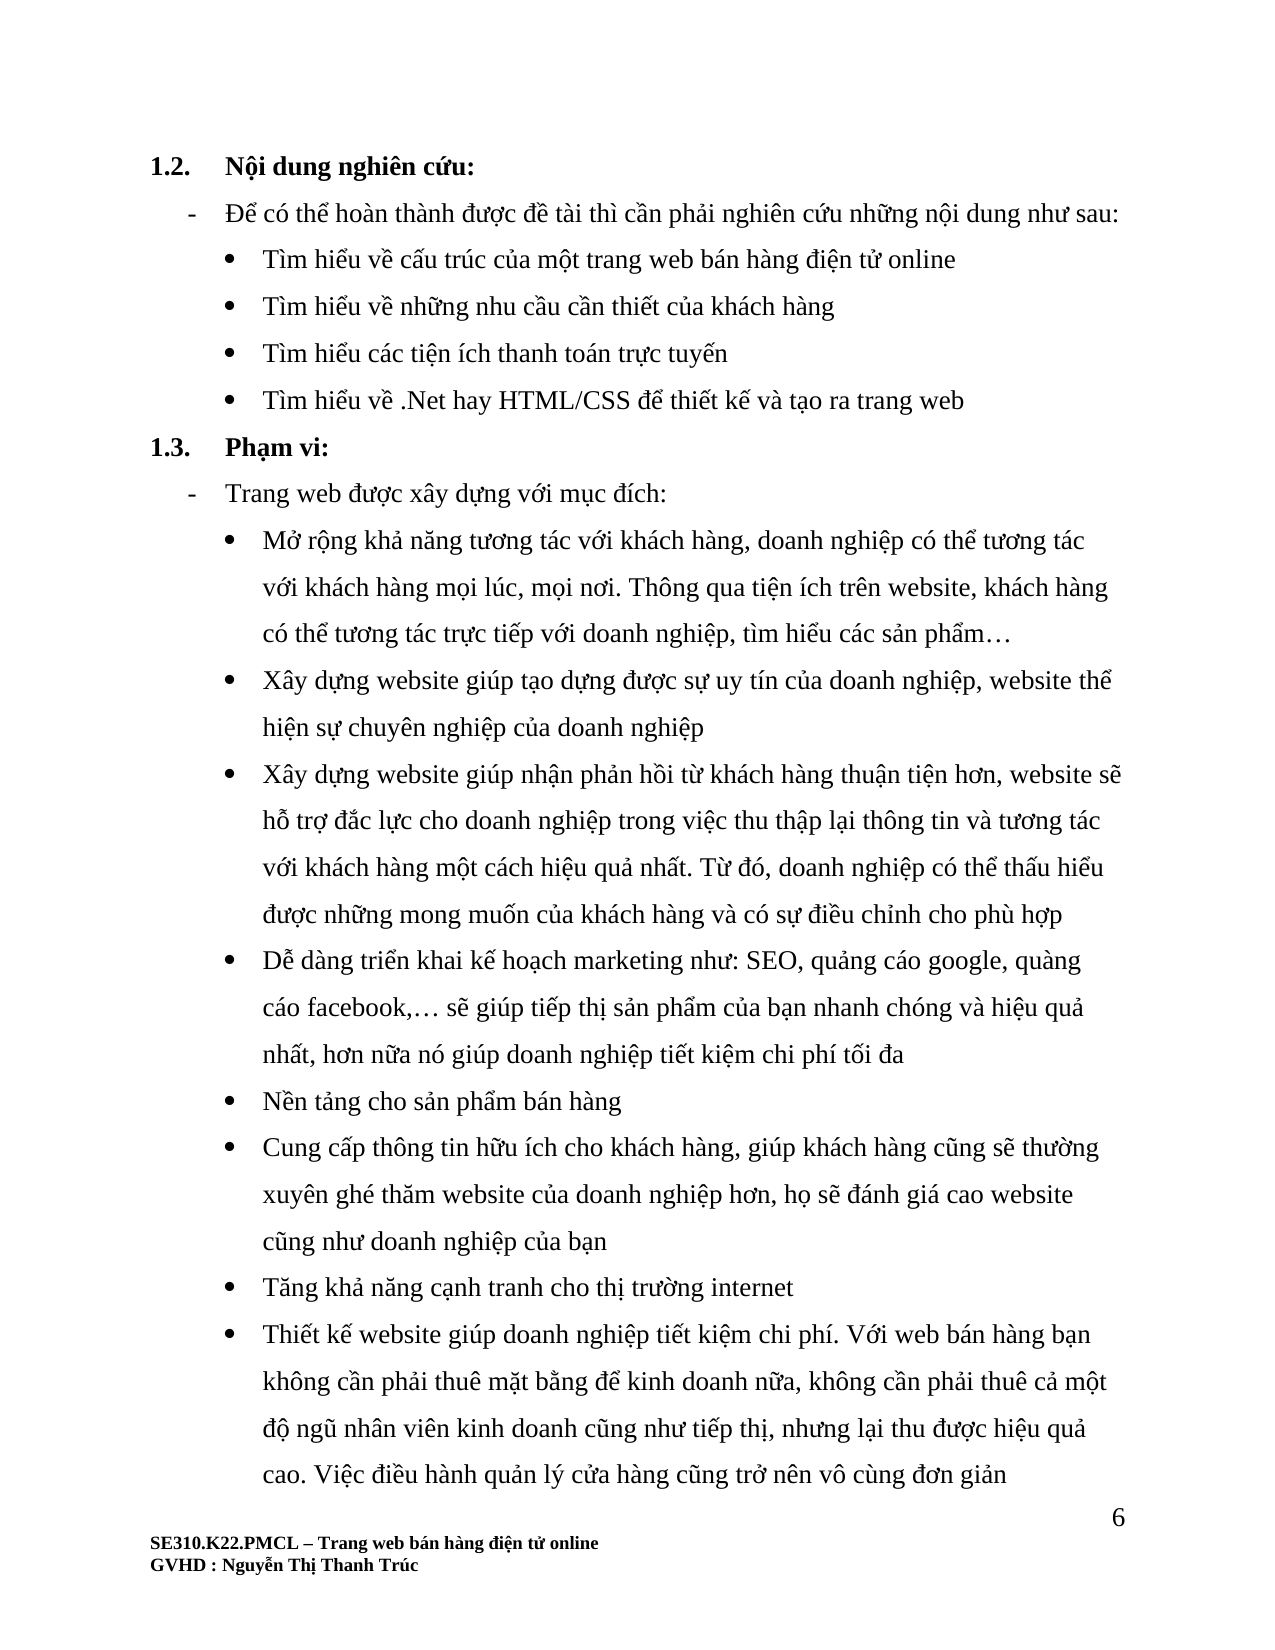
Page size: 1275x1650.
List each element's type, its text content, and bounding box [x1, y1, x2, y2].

subtitle Phạm vi: [150, 431, 1125, 462]
list Cung cấp thông tin hữu ích cho khách hàng, giúp khách hàng cũng sẽ thường xuyên ghé thăm website của doanh nghiệp hơn, họ sẽ đánh giá cao website cũng như doanh nghiệp của bạn [225, 1131, 1125, 1256]
list Thiết kế website giúp doanh nghiệp tiết kiệm chi phí. Với web bán hàng bạn không cần phải thuê mặt bằng để kinh doanh nữa, không cần phải thuê cả một độ ngũ nhân viên kinh doanh cũng như tiếp thị, nhưng lại thu được hiệu quả cao. Việc điều hành quản lý cửa hàng cũng trở nên vô cùng đơn giản [225, 1318, 1125, 1490]
list Trang web được xây dựng với mục đích: [187, 477, 1125, 509]
list Tìm hiểu các tiện ích thanh toán trực tuyến [225, 337, 1125, 368]
list Xây dựng website giúp nhận phản hồi từ khách hàng thuận tiện hơn, website sẽ hỗ trợ đắc lực cho doanh nghiệp trong việc thu thập lại thông tin và tương tác với khách hàng một cách hiệu quả nhất. Từ đó, doanh nghiệp có thể thấu hiểu được những mong muốn của khách hàng và có sự điều chỉnh cho phù hợp [225, 758, 1125, 929]
list Dễ dàng triển khai kế hoạch marketing như: SEO, quảng cáo google, quàng cáo facebook,… sẽ giúp tiếp thị sản phẩm của bạn nhanh chóng và hiệu quả nhất, hơn nữa nó giúp doanh nghiệp tiết kiệm chi phí tối đa [225, 944, 1125, 1069]
list Tìm hiểu về .Net hay HTML/CSS để thiết kế và tạo ra trang web [225, 384, 1125, 415]
list Mở rộng khả năng tương tác với khách hàng, doanh nghiệp có thể tương tác với khách hàng mọi lúc, mọi nơi. Thông qua tiện ích trên website, khách hàng có thể tương tác trực tiếp với doanh nghiệp, tìm hiểu các sản phẩm… [225, 524, 1125, 649]
subtitle Nội dung nghiên cứu: [150, 150, 1125, 181]
list Tìm hiểu về cấu trúc của một trang web bán hàng điện tử online [225, 243, 1125, 274]
list Nền tảng cho sản phẩm bán hàng [225, 1084, 1125, 1116]
list Xây dựng website giúp tạo dựng được sự uy tín của doanh nghiệp, website thể hiện sự chuyên nghiệp của doanh nghiệp [225, 664, 1125, 742]
list Để có thể hoàn thành được đề tài thì cần phải nghiên cứu những nội dung như sau: [187, 197, 1125, 228]
list Tìm hiểu về những nhu cầu cần thiết của khách hàng [225, 290, 1125, 321]
list Tăng khả năng cạnh tranh cho thị trường internet [225, 1272, 1125, 1303]
